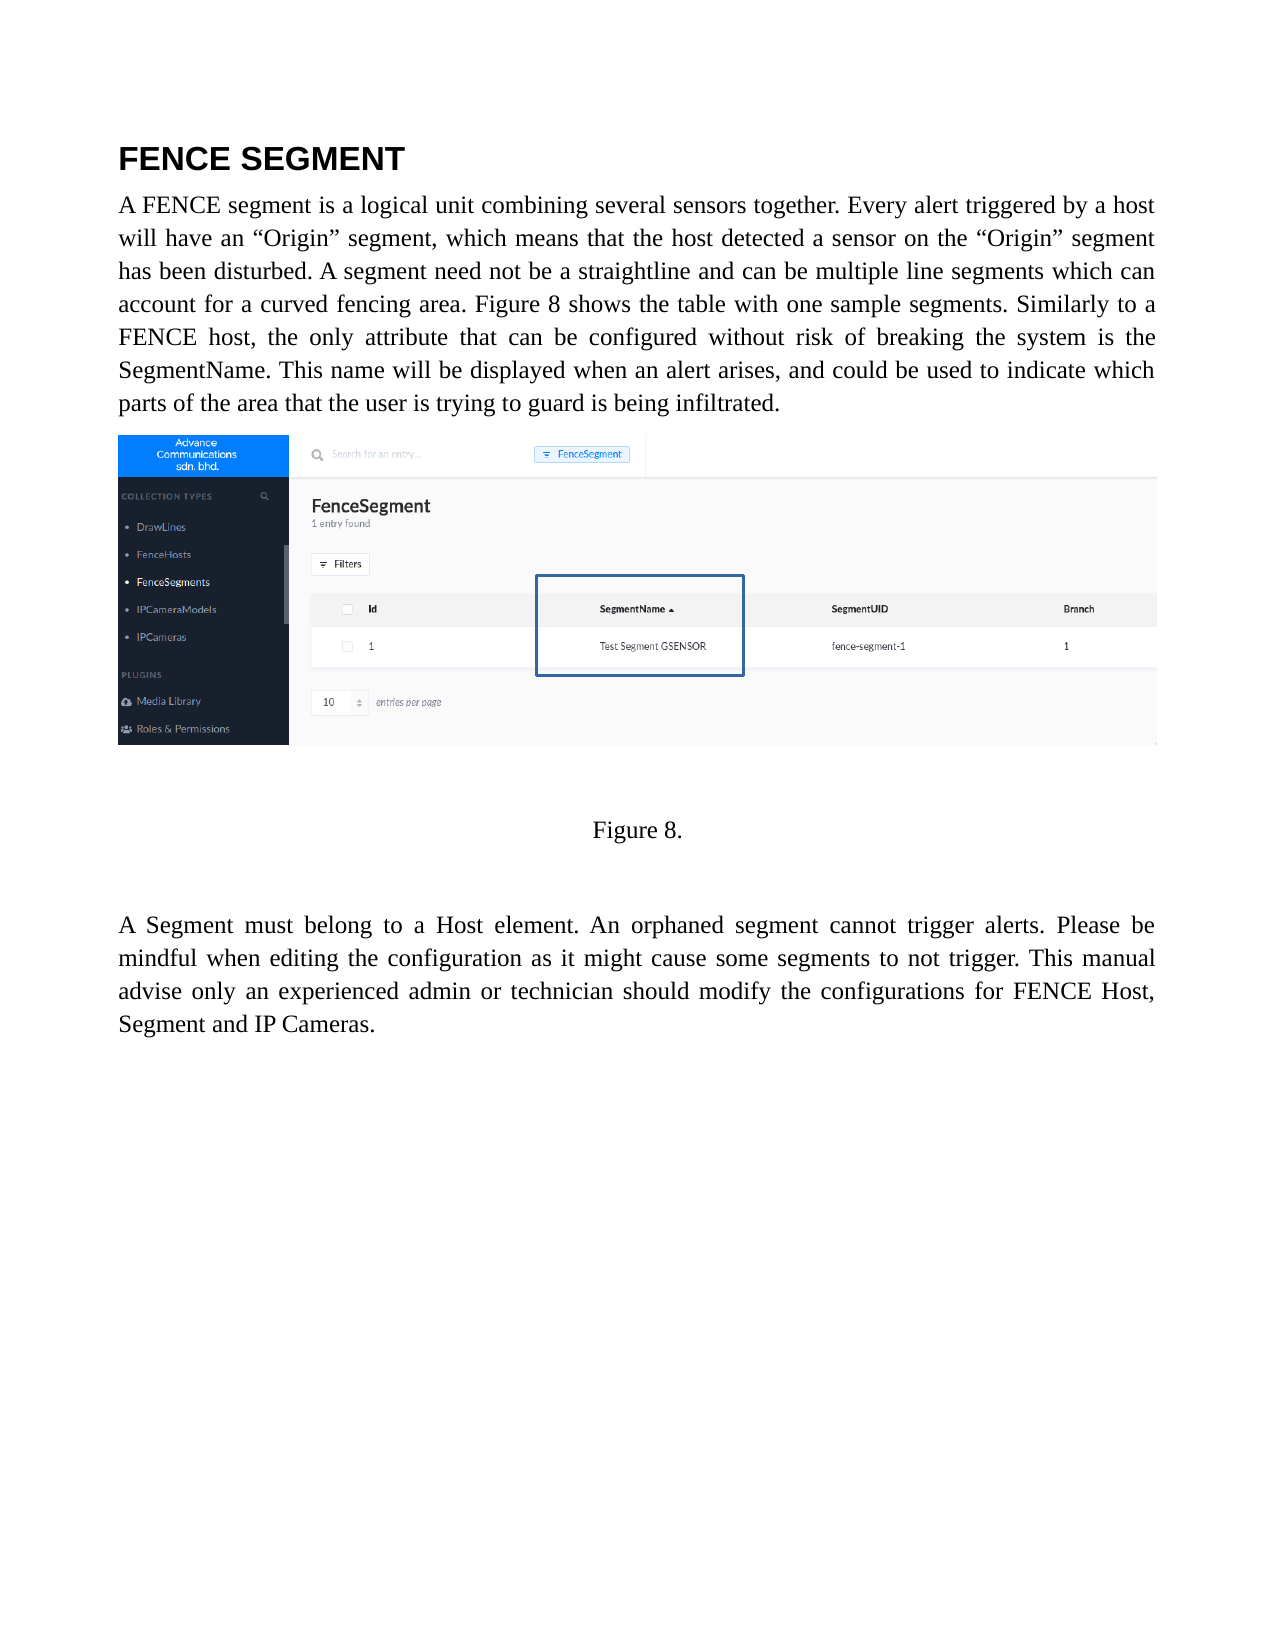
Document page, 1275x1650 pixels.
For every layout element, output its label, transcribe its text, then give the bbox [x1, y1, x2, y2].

text A FENCE segment is a logical unit combining several sensors together. Every alert triggered by a host will have an “Origin” segment, which means that the host detected a sensor on the “Origin” segment has been disturbed. A segment need not be a straightline and can be multiple line segments which can account for a curved fencing area. Figure 8 shows the table with one sample segments. Similarly to a FENCE host, the only attribute that can be configured without risk of breaking the system is the SegmentName. This name will be displayed when an alert arises, and could be used to indicate which parts of the area that the user is trying to guard is being infiltrated. [118, 190, 1157, 417]
subtitle FENCE SEGMENT [118, 139, 1157, 177]
text A Segment must belong to a Host element. An orphaned segment cannot trigger alerts. Please be mindful when editing the configuration as it might cause some segments to not trigger. This manual advise only an experienced admin or technician should modify the configurations for FENCE Host, Segment and IP Cameras. [118, 910, 1157, 1038]
text Figure 8. [118, 815, 1157, 844]
picture [118, 435, 1157, 745]
